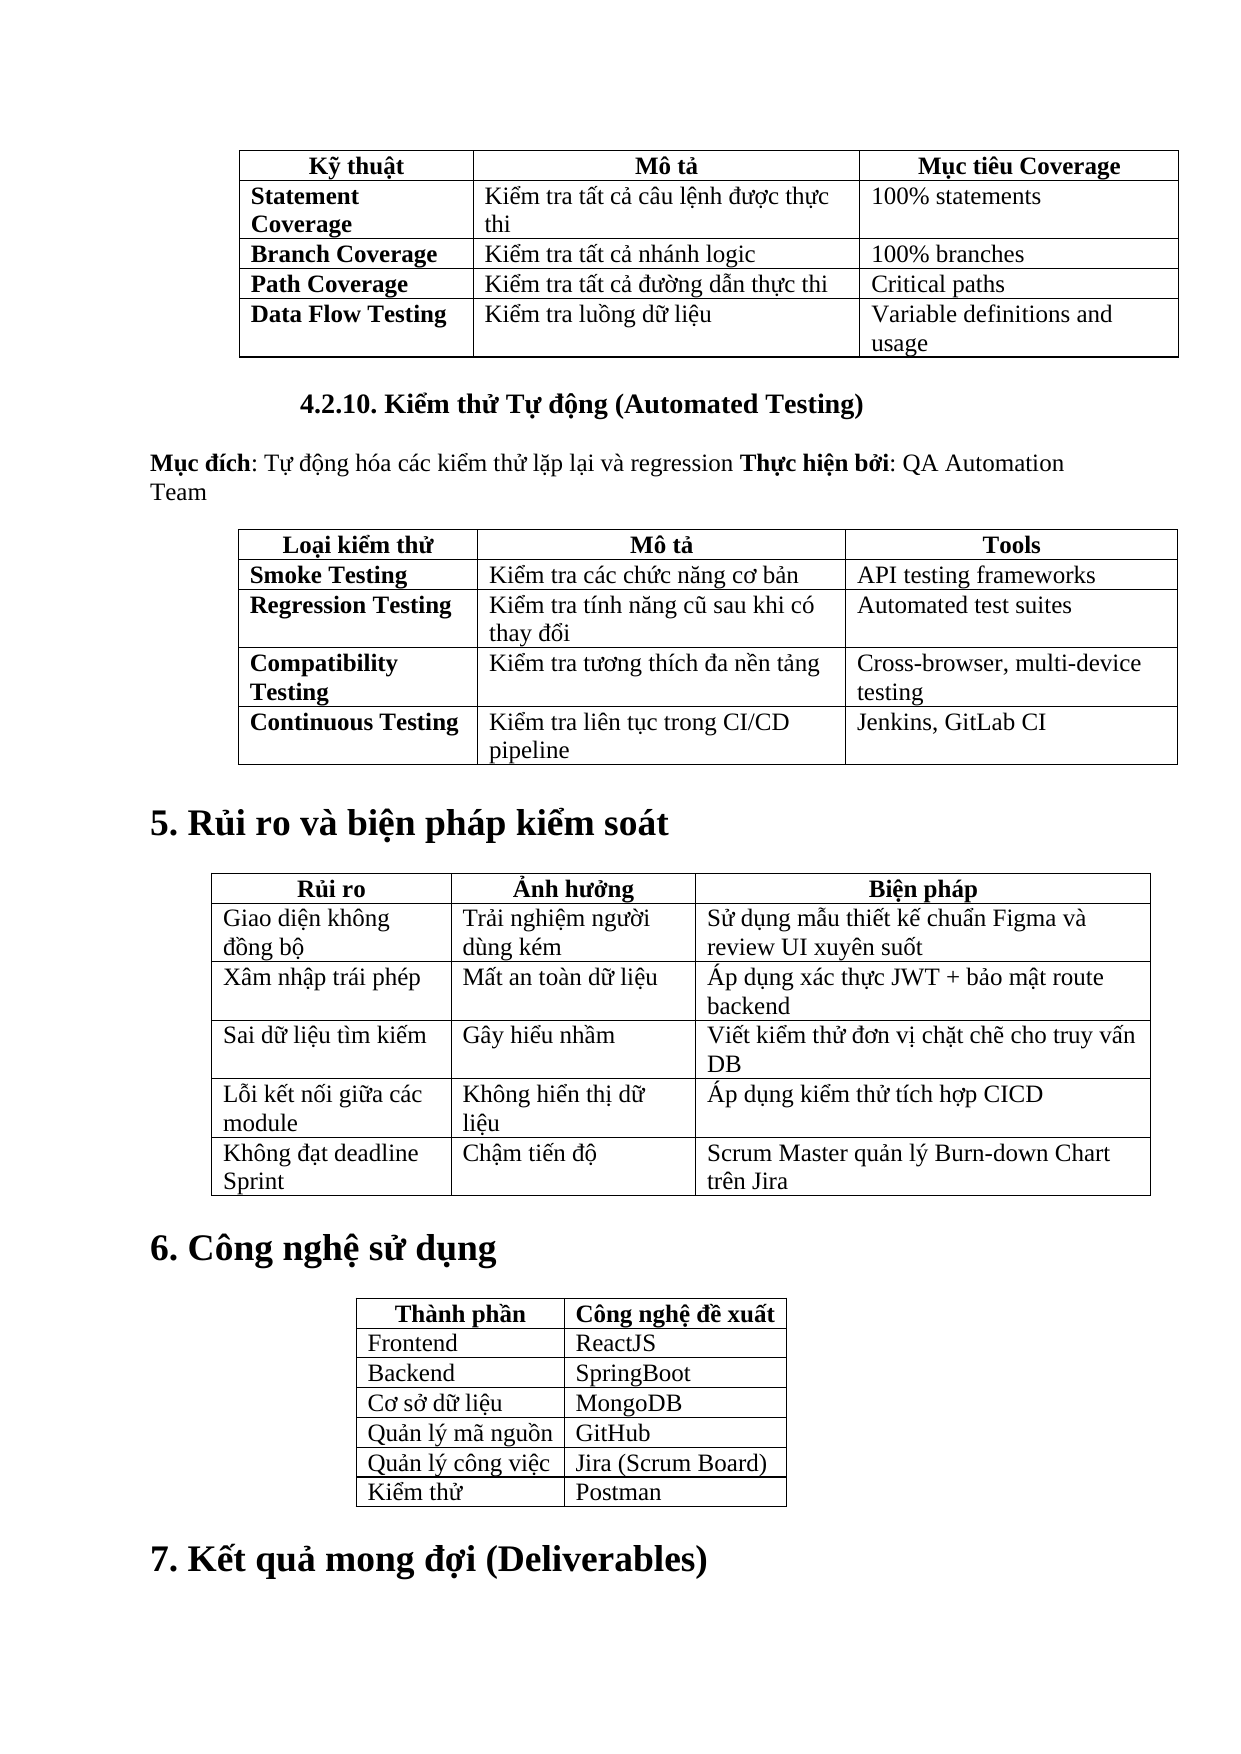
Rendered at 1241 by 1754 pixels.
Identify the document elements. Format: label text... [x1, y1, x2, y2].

table_cell Cơ sở dữ liệu [357, 1388, 564, 1417]
table_cell Kiểm tra liên tục trong CI/CD pipeline [478, 707, 845, 764]
table_cell Statement Coverage [240, 181, 473, 238]
table_cell MongoDB [565, 1388, 786, 1417]
table_cell Kiểm tra tương thích đa nền tảng [478, 648, 845, 706]
table_cell Scrum Master quản lý Burn-down Chart trên Jira [696, 1138, 1150, 1195]
table_cell Kiểm tra tất cả nhánh logic [474, 239, 859, 268]
table_cell Kiểm thử [357, 1478, 564, 1506]
table_cell Critical paths [860, 269, 1178, 298]
table_cell Sử dụng mẫu thiết kế chuẩn Figma và review UI xuyên suốt [696, 904, 1150, 961]
table_cell Kiểm tra các chức năng cơ bản [478, 560, 845, 589]
table_cell Không đạt deadline Sprint [212, 1138, 451, 1195]
table_cell Jenkins, GitLab CI [846, 707, 1177, 764]
table_cell Sai dữ liệu tìm kiếm [212, 1021, 451, 1078]
table_header Tools [846, 530, 1177, 559]
table_cell Gây hiểu nhầm [452, 1021, 695, 1078]
table_header Mô tả [478, 530, 845, 559]
table_cell Áp dụng xác thực JWT + bảo mật route backend [696, 962, 1150, 1019]
table_cell Branch Coverage [240, 239, 473, 268]
table_cell ReactJS [565, 1329, 786, 1357]
table_cell Variable definitions and usage [860, 299, 1178, 356]
table_cell Regression Testing [239, 590, 477, 647]
table_cell Mất an toàn dữ liệu [452, 962, 695, 1019]
table_cell Postman [565, 1478, 786, 1506]
table_header Kỹ thuật [240, 151, 473, 180]
text 7. Kết quả mong đợi (Deliverables) [150, 1536, 1090, 1579]
table_cell Xâm nhập trái phép [212, 962, 451, 1019]
table_cell Kiểm tra tất cả đường dẫn thực thi [474, 269, 859, 298]
table_header Loại kiểm thử [239, 530, 477, 559]
table_cell Frontend [357, 1329, 564, 1357]
table_cell Giao diện không đồng bộ [212, 904, 451, 961]
table_cell Quản lý công việc [357, 1448, 564, 1476]
table_cell Không hiển thị dữ liệu [452, 1079, 695, 1137]
table_cell Data Flow Testing [240, 299, 473, 356]
table_cell Áp dụng kiểm thử tích hợp CICD [696, 1079, 1150, 1137]
table_cell Path Coverage [240, 269, 473, 298]
table_header Rủi ro [212, 874, 451, 902]
table_cell Jira (Scrum Board) [565, 1448, 786, 1476]
table_cell Cross-browser, multi-device testing [846, 648, 1177, 706]
table_cell Viết kiểm thử đơn vị chặt chẽ cho truy vấn DB [696, 1021, 1150, 1078]
table_cell Quản lý mã nguồn [357, 1418, 564, 1447]
table_cell Kiểm tra tính năng cũ sau khi có thay đổi [478, 590, 845, 647]
table_cell SpringBoot [565, 1358, 786, 1387]
table_header Công nghệ đề xuất [565, 1299, 786, 1327]
table_header Ảnh hưởng [452, 874, 695, 902]
table_header Mục tiêu Coverage [860, 151, 1178, 180]
table_cell Continuous Testing [239, 707, 477, 764]
text 6. Công nghệ sử dụng [150, 1225, 1090, 1268]
table_cell Chậm tiến độ [452, 1138, 695, 1195]
table_cell Trải nghiệm người dùng kém [452, 904, 695, 961]
table_cell Backend [357, 1358, 564, 1387]
table_cell Kiểm tra tất cả câu lệnh được thực thi [474, 181, 859, 238]
text 5. Rủi ro và biện pháp kiểm soát [150, 800, 1090, 843]
text 4.2.10. Kiểm thử Tự động (Automated Testing) [225, 387, 1090, 419]
table_cell Automated test suites [846, 590, 1177, 647]
text Mục đích: Tự động hóa các kiểm thử lặp lại và regression Thực hiện bởi: QA Automation Team [150, 448, 1090, 506]
table_cell Smoke Testing [239, 560, 477, 589]
table_header Thành phần [357, 1299, 564, 1327]
table_header Biện pháp [696, 874, 1150, 902]
table_cell Kiểm tra luồng dữ liệu [474, 299, 859, 356]
table_cell Compatibility Testing [239, 648, 477, 706]
table_cell API testing frameworks [846, 560, 1177, 589]
table_cell GitHub [565, 1418, 786, 1447]
table_cell 100% statements [860, 181, 1178, 238]
table_header Mô tả [474, 151, 859, 180]
table_cell Lỗi kết nối giữa các module [212, 1079, 451, 1137]
table_cell 100% branches [860, 239, 1178, 268]
